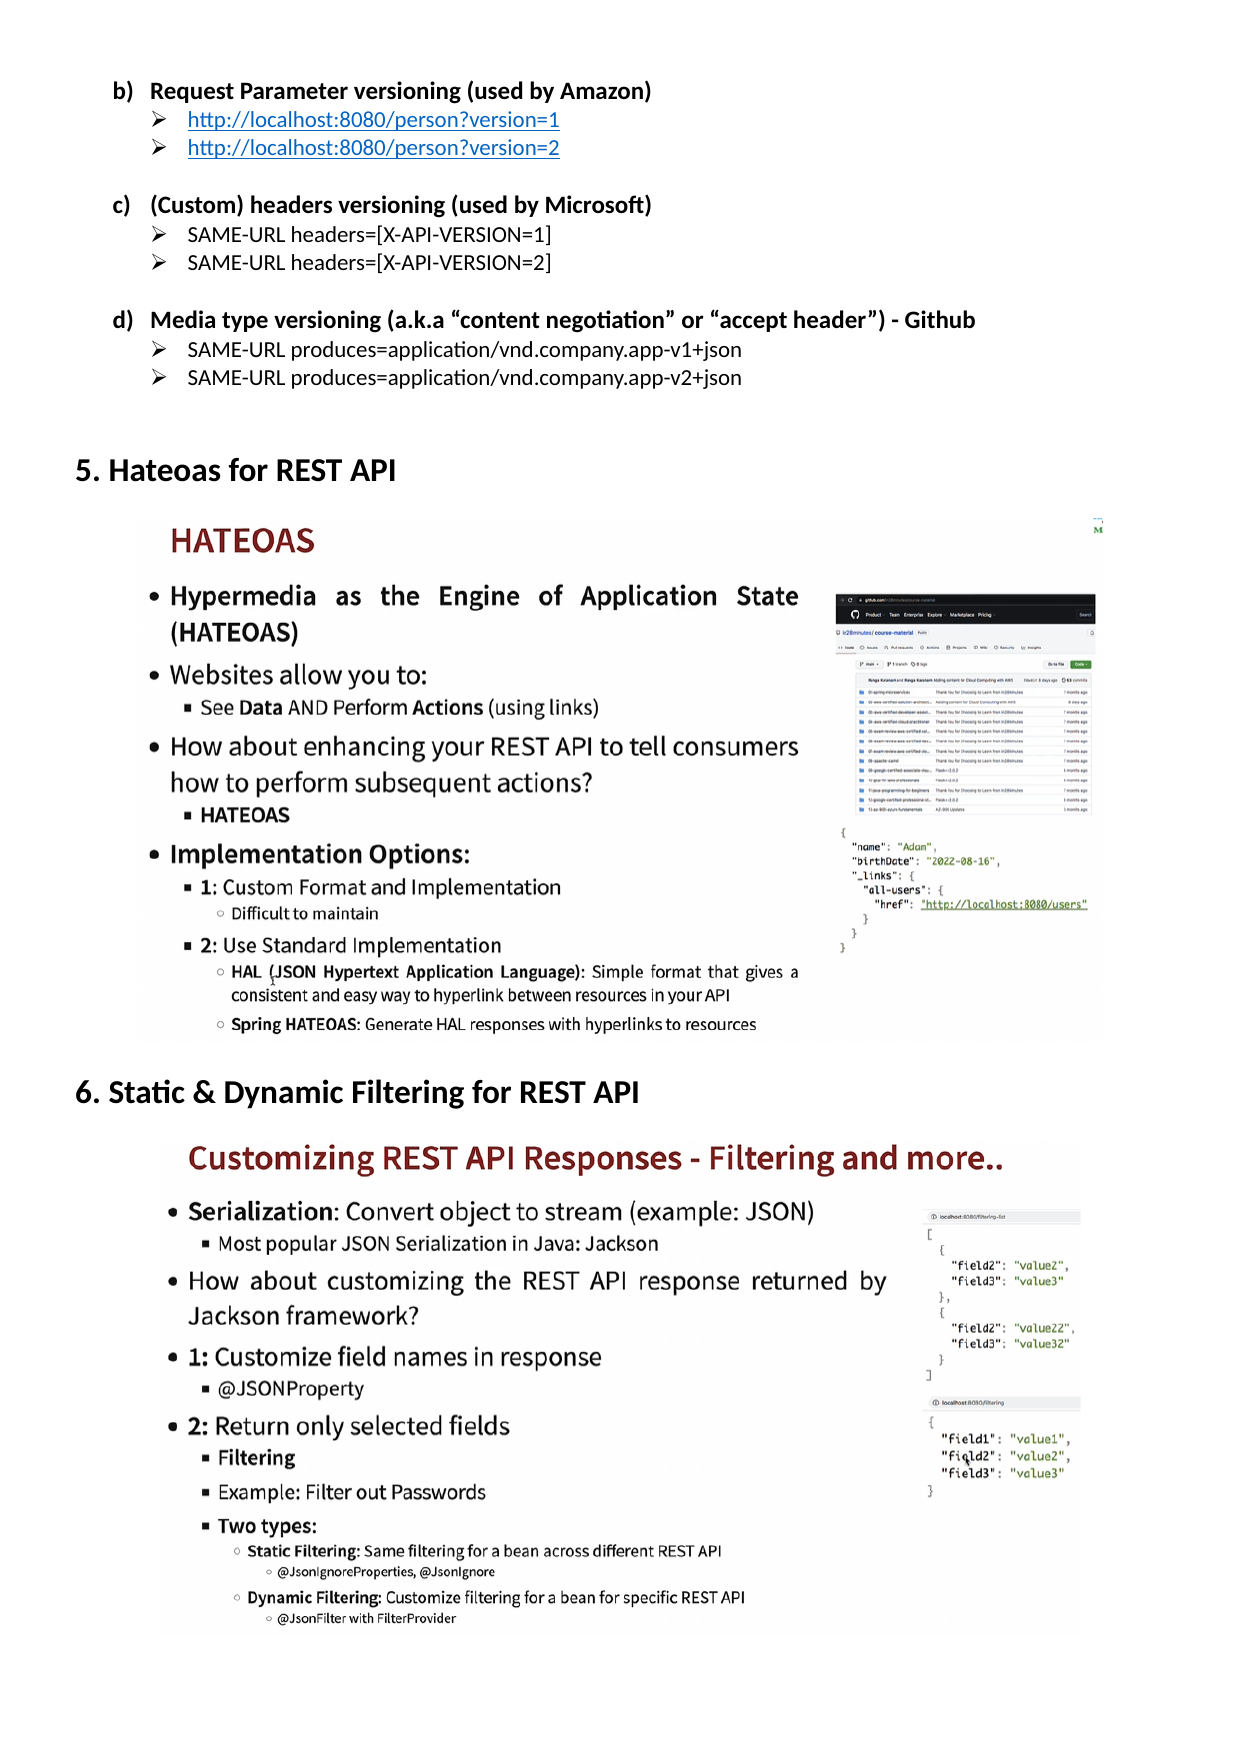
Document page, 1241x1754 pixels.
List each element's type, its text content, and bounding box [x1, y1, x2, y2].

list Media type versioning (a.k.a “content negotiation” or “accept header”) - Github [112, 304, 1165, 335]
list SAME-URL headers=[X-API-VERSION=1] [150, 220, 1165, 248]
picture [159, 1139, 1081, 1635]
list http://localhost:8080/person?version=1 [150, 106, 1165, 133]
list SAME-URL produces=application/vnd.company.app-v2+json [150, 363, 1165, 391]
text 5. Hateoas for REST API [75, 449, 1165, 490]
list http://localhost:8080/person?version=2 [150, 133, 1165, 162]
text 6. Static & Dynamic Filtering for REST API [75, 1071, 1165, 1112]
list SAME-URL produces=application/vnd.company.app-v1+json [150, 335, 1165, 363]
list SAME-URL headers=[X-API-VERSION=2] [150, 248, 1165, 276]
list Request Parameter versioning (used by Amazon) [112, 75, 1165, 106]
picture [137, 518, 1103, 1043]
list (Custom) headers versioning (used by Microsoft) [112, 189, 1165, 220]
